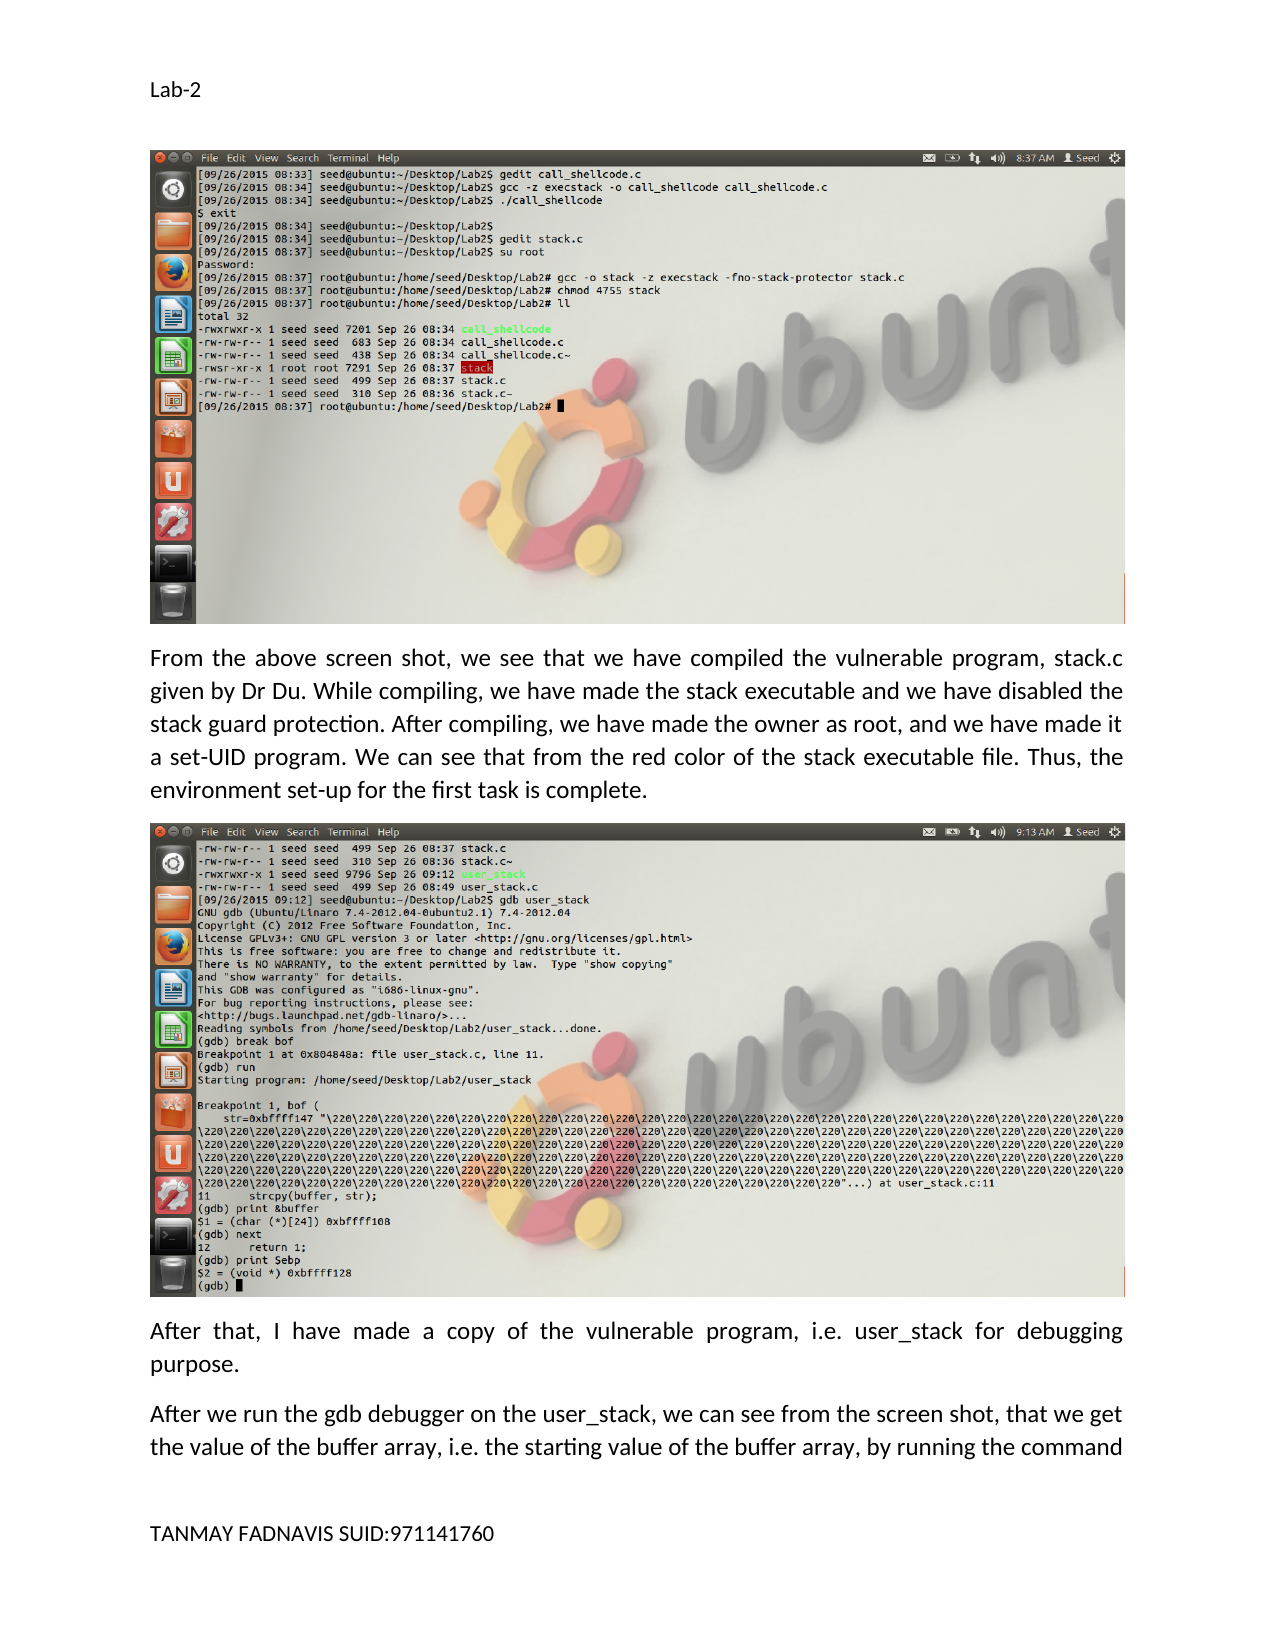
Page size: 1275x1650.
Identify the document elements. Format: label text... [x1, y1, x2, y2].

text From the above screen shot, we see that we have compiled the vulnerable program, stack.c given by Dr Du. While compiling, we have made the stack executable and we have disabled the stack guard protection. After compiling, we have made the owner as root, and we have made it a set-UID program. We can see that from the red color of the stack executable file. Thus, the environment set-up for the first task is complete. [150, 642, 1125, 804]
text After that, I have made a copy of the vulnerable program, i.e. user_stack for debugging purpose. [150, 1315, 1125, 1379]
picture [150, 150, 1125, 624]
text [150, 1398, 1125, 1461]
picture [150, 823, 1125, 1297]
